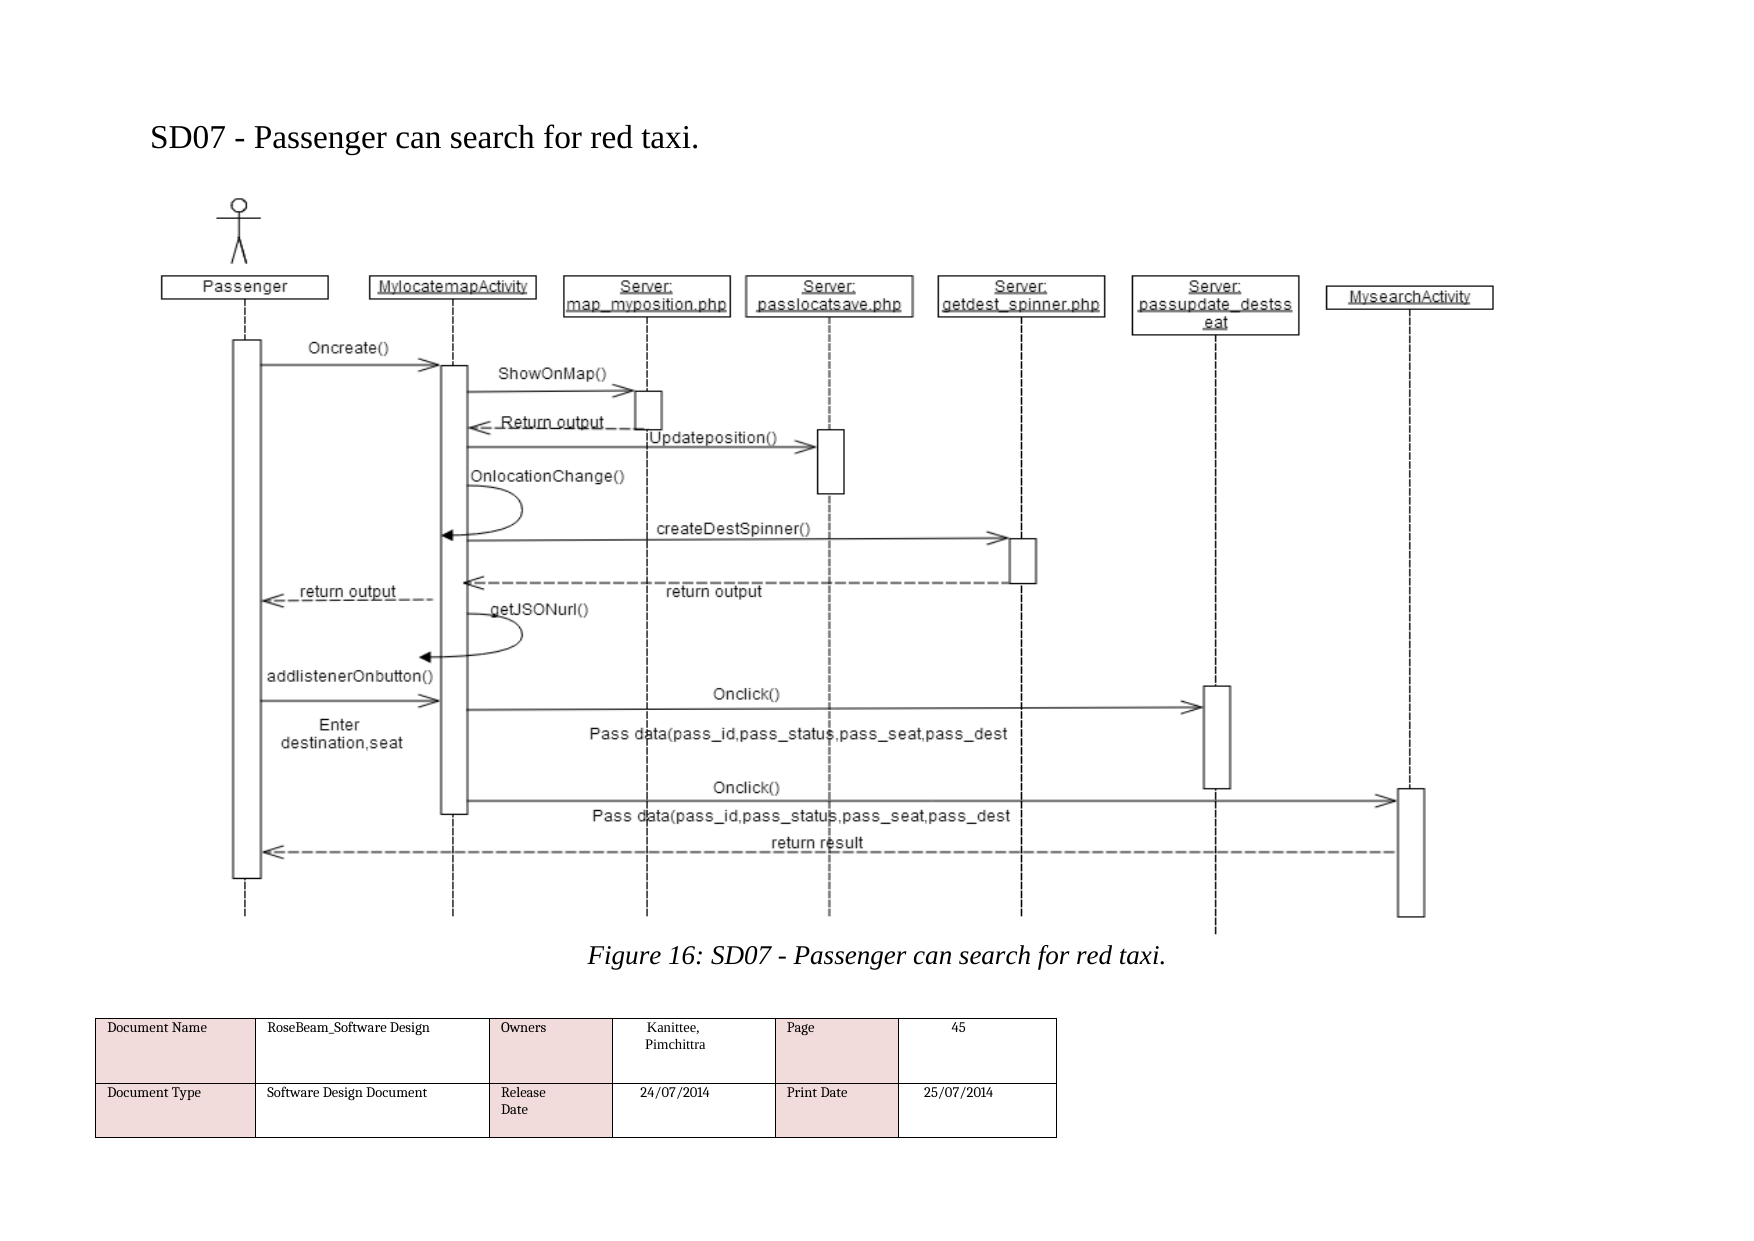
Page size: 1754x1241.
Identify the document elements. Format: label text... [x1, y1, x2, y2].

picture [150, 176, 1496, 935]
text SD07 - Passenger can search for red taxi. [150, 117, 1604, 156]
text Figure 16: SD07 - Passenger can search for red taxi. [150, 939, 1604, 970]
